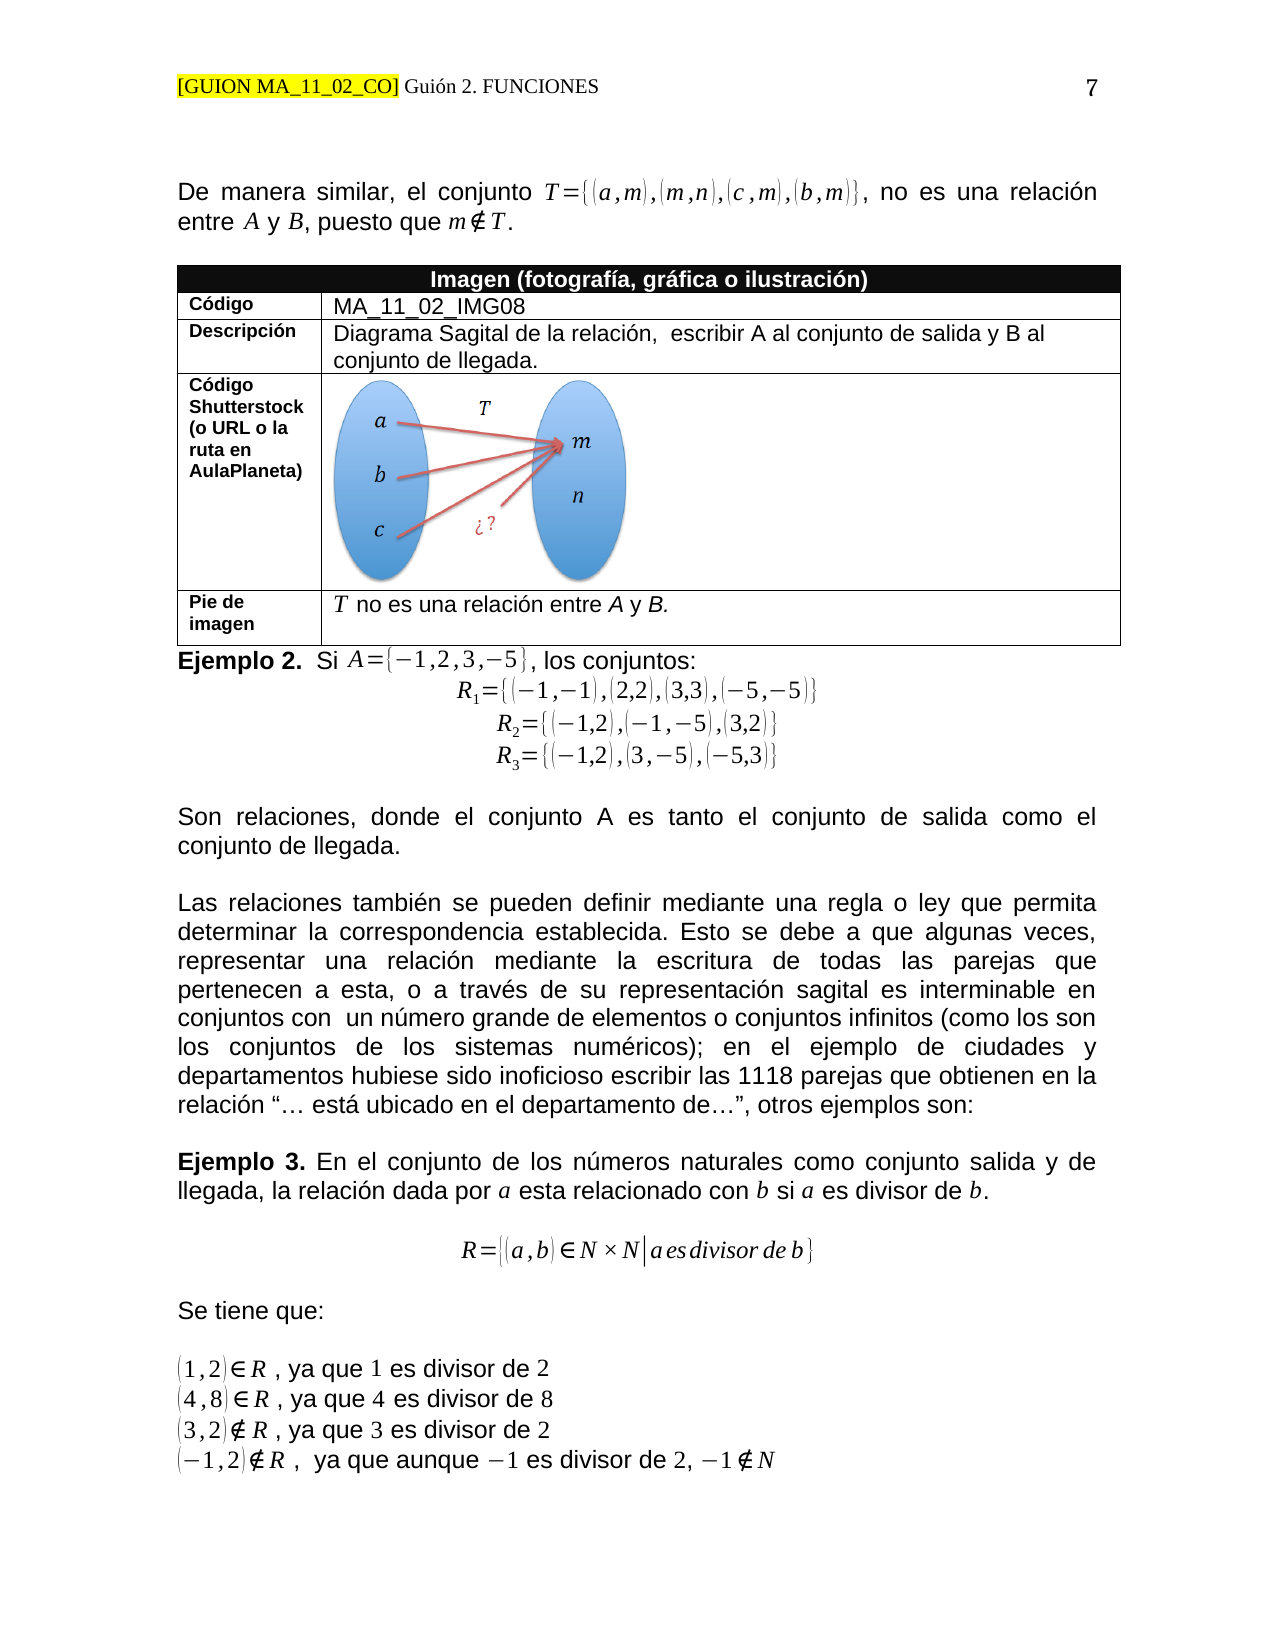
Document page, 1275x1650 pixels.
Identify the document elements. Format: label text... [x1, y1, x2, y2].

table_header Imagen (fotografía, gráfica o ilustración) [178, 266, 1120, 292]
table_cell [322, 374, 333, 590]
text Ejemplo 3. En el conjunto de los números naturales como conjunto salida y de llegada, la relación dada por esta relacionado con si es divisor de . [177, 1147, 1098, 1205]
table_cell no es una relación entre A y B. [322, 591, 1120, 645]
table_cell Código [178, 293, 321, 319]
text , ya que es divisor de [177, 1415, 1098, 1445]
text , ya que aunque es divisor de , [177, 1445, 1098, 1476]
text Son relaciones, donde el conjunto A es tanto el conjunto de salida como el conjunto de llegada. [177, 802, 1098, 860]
text De manera similar, el conjunto , no es una relación entre y , puesto que . [177, 176, 1098, 236]
text Se tiene que: [177, 1296, 1098, 1325]
text , ya que es divisor de [177, 1353, 1098, 1384]
table_cell Descripción [178, 320, 321, 373]
table_cell [627, 374, 1120, 590]
table_cell Pie de imagen [178, 591, 321, 645]
text Las relaciones también se pueden definir mediante una regla o ley que permita determinar la correspondencia establecida. Esto se debe a que algunas veces, representar una relación mediante la escritura de todas las parejas que pertenecen a esta, o a través de su representación sagital es interminable en conjuntos con un número grande de elementos o conjuntos infinitos (como los son los conjuntos de los sistemas numéricos); en el ejemplo de ciudades y departamentos hubiese sido inoficioso escribir las 1118 parejas que obtienen en la relación “… está ubicado en el departamento de…”, otros ejemplos son: [177, 888, 1098, 1118]
table_cell MA_11_02_IMG08 [322, 293, 1120, 319]
text , ya que es divisor de [177, 1384, 1098, 1415]
table_cell Código Shutterstock (o URL o la ruta en AulaPlaneta) [178, 374, 321, 590]
text Ejemplo 2. Si , los conjuntos: [177, 646, 1098, 675]
picture [333, 374, 627, 590]
table_cell Diagrama Sagital de la relación, escribir A al conjunto de salida y B al conjunto de llegada. [322, 320, 1120, 373]
